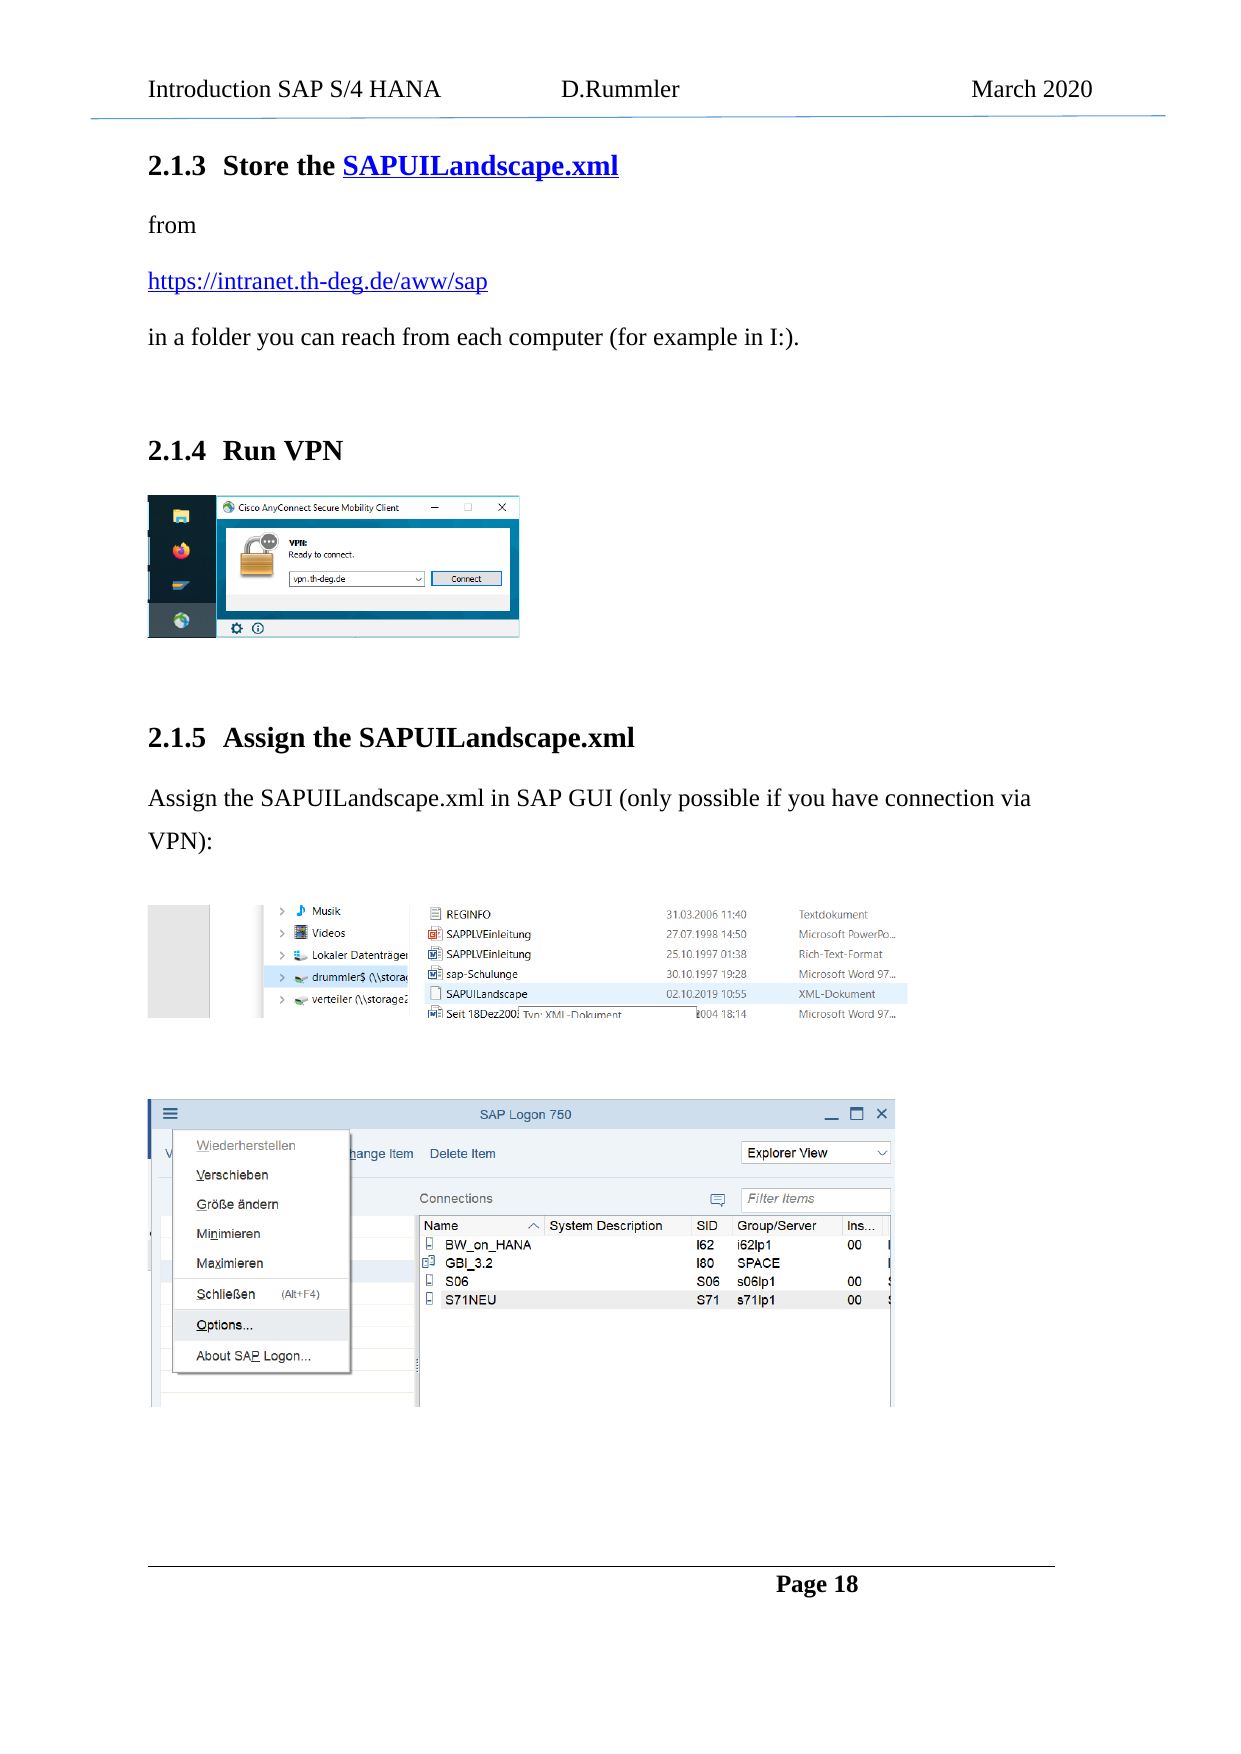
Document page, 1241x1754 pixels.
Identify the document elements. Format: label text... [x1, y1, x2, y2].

picture [227, 529, 509, 610]
picture [147, 495, 520, 638]
subtitle Assign the SAPUILandscape.xml [148, 720, 1093, 754]
subtitle Run VPN [148, 433, 1093, 466]
picture [147, 905, 908, 1018]
text Assign the SAPUILandscape.xml in SAP GUI (only possible if you have connection via VPN): [148, 783, 1093, 855]
text https://intranet.th-deg.de/aww/sap [148, 266, 1093, 295]
text from [148, 210, 1093, 239]
text in a folder you can reach from each computer (for example in I:). [148, 322, 1093, 350]
subtitle Store the SAPUILandscape.xml [148, 148, 1093, 181]
picture [147, 1099, 896, 1407]
